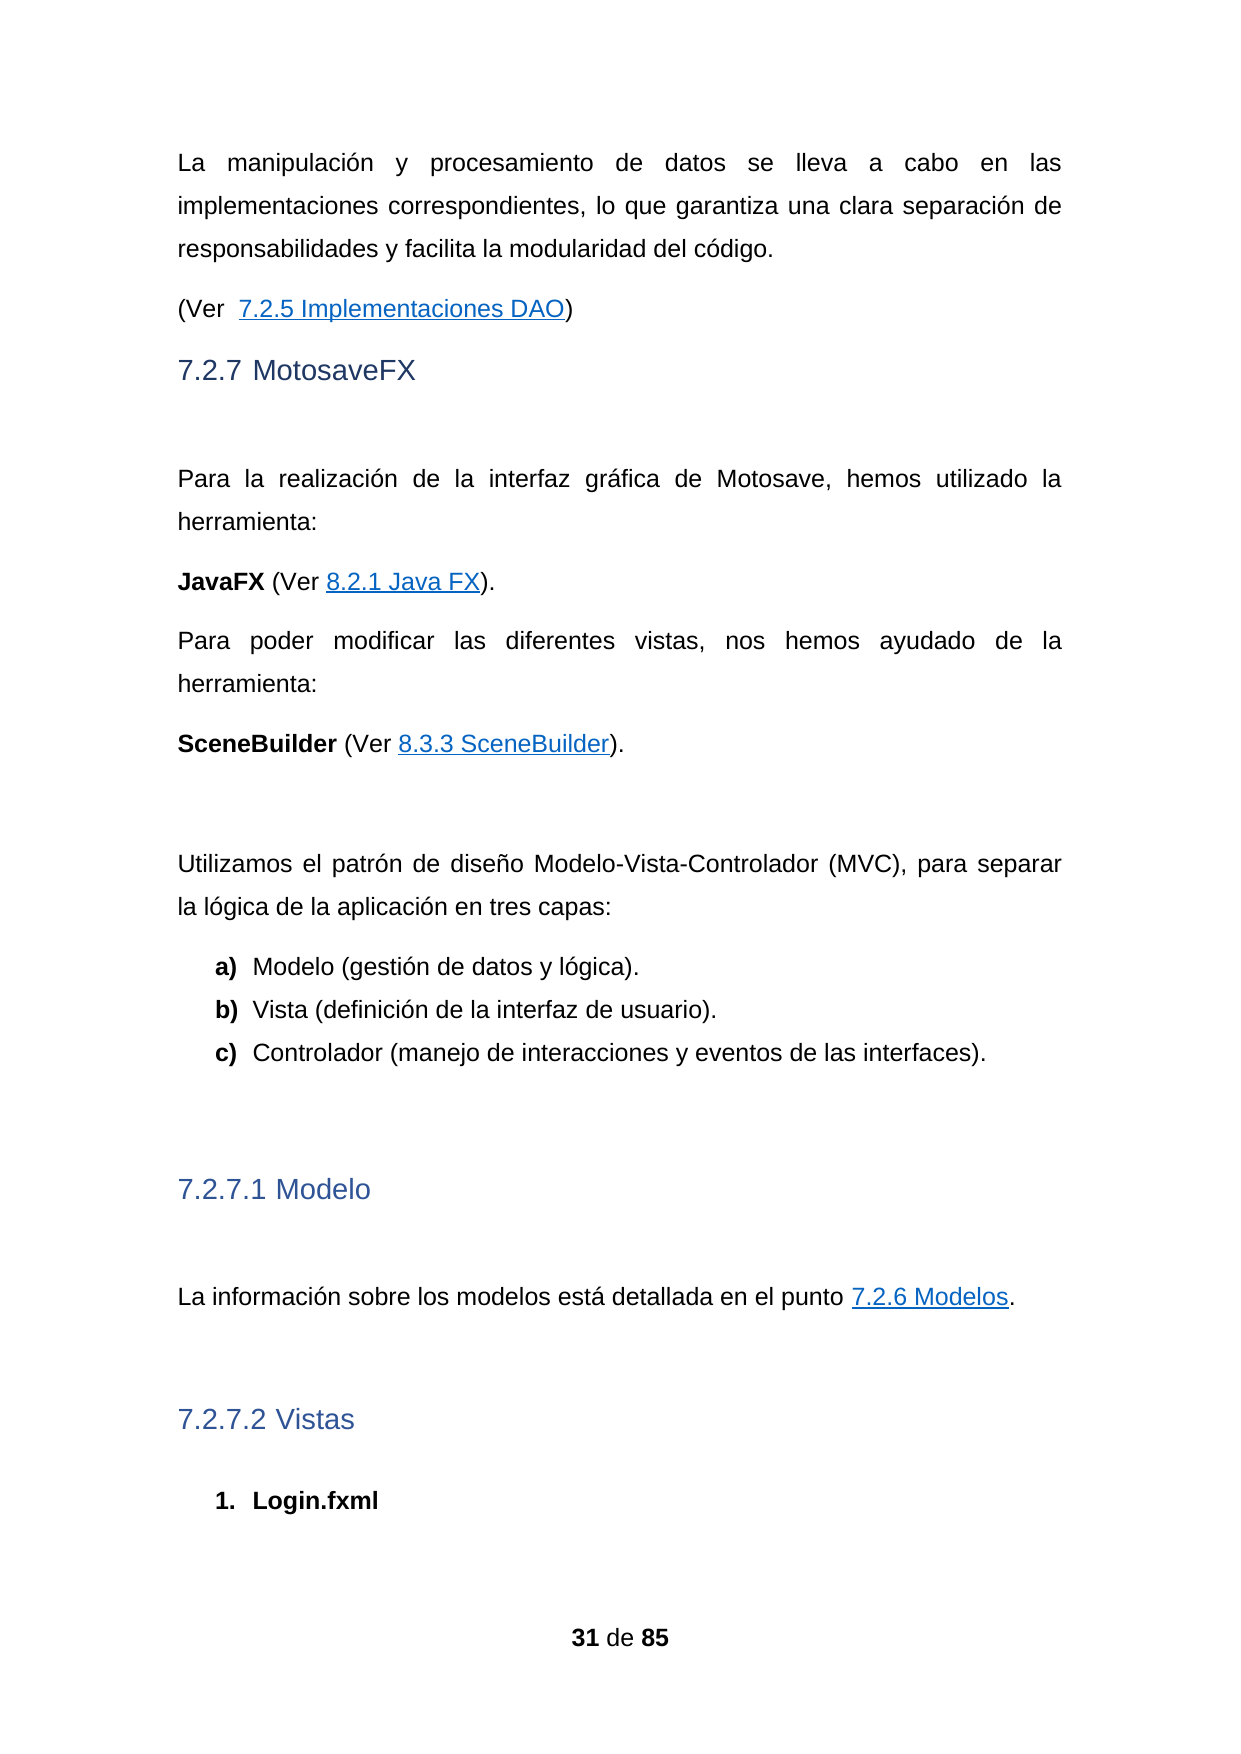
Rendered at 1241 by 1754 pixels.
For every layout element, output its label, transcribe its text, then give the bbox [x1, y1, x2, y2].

text JavaFX (Ver 8.2.1 Java FX). [177, 566, 1063, 595]
list Modelo (gestión de datos y lógica). [215, 952, 1063, 980]
list Vista (definición de la interfaz de usuario). [215, 995, 1063, 1023]
text La manipulación y procesamiento de datos se lleva a cabo en las implementaciones correspondientes, lo que garantiza una clara separación de responsabilidades y facilita la modularidad del código. [177, 148, 1063, 263]
text Para poder modificar las diferentes vistas, nos hemos ayudado de la herramienta: [177, 626, 1063, 698]
list Login.fxml [215, 1486, 1063, 1514]
text La información sobre los modelos está detallada en el punto 7.2.6 Modelos. [177, 1282, 1063, 1311]
text Para la realización de la interfaz gráfica de Motosave, hemos utilizado la herramienta: [177, 463, 1063, 535]
list Controlador (manejo de interacciones y eventos de las interfaces). [215, 1038, 1063, 1067]
subtitle MotosaveFX [177, 353, 1063, 387]
text (Ver 7.2.5 Implementaciones DAO) [177, 294, 1063, 322]
text Utilizamos el patrón de diseño Modelo-Vista-Controlador (MVC), para separar la lógica de la aplicación en tres capas: [177, 849, 1063, 921]
text SceneBuilder (Ver 8.3.3 SceneBuilder). [177, 729, 1063, 758]
subtitle Modelo [177, 1172, 1063, 1206]
subtitle Vistas [177, 1402, 1063, 1436]
